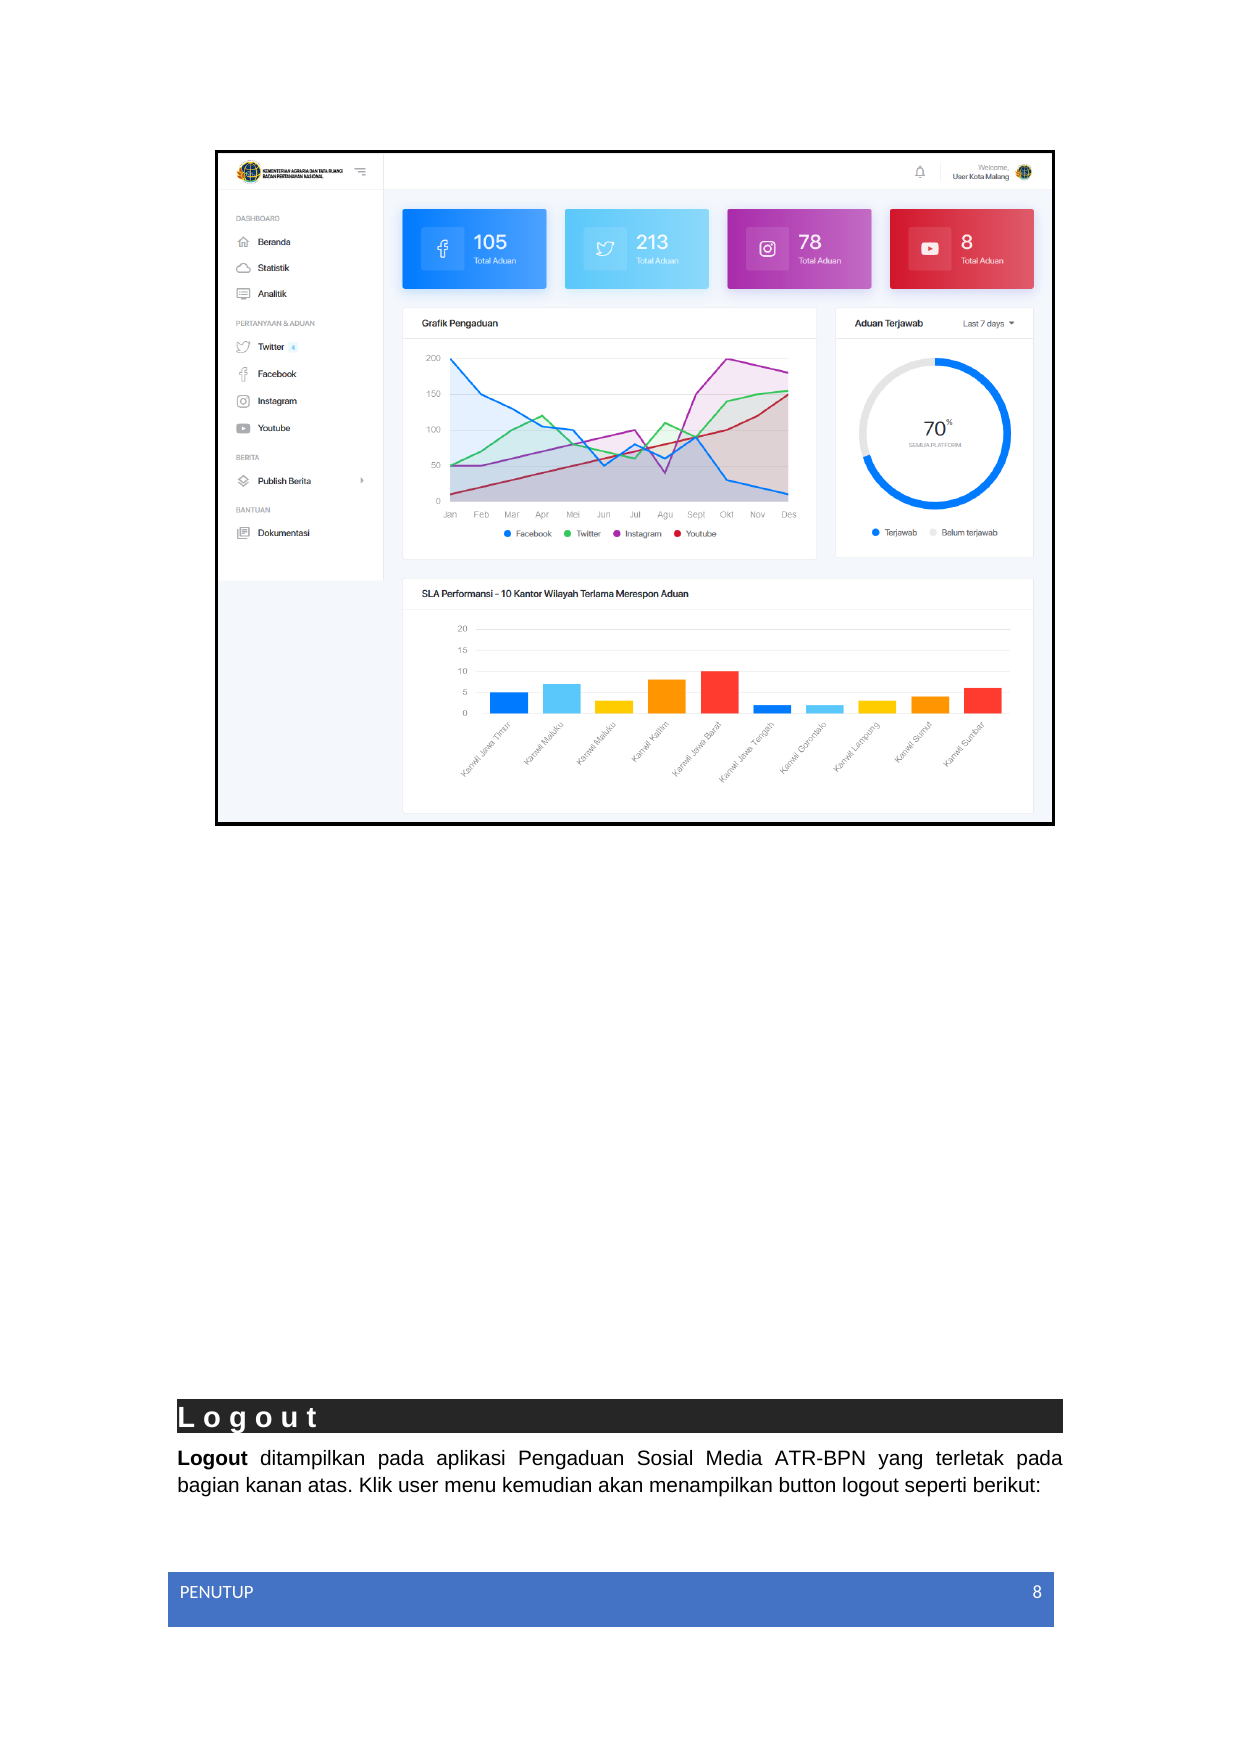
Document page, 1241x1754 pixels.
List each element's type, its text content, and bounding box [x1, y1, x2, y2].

text Logout ditampilkan pada aplikasi Pengaduan Sosial Media ATR-BPN yang terletak pada bagian kanan atas. Klik user menu kemudian akan menampilkan button logout seperti berikut: [177, 1446, 1063, 1497]
picture [218, 153, 1052, 822]
subtitle L o g o u t [177, 1399, 1063, 1433]
